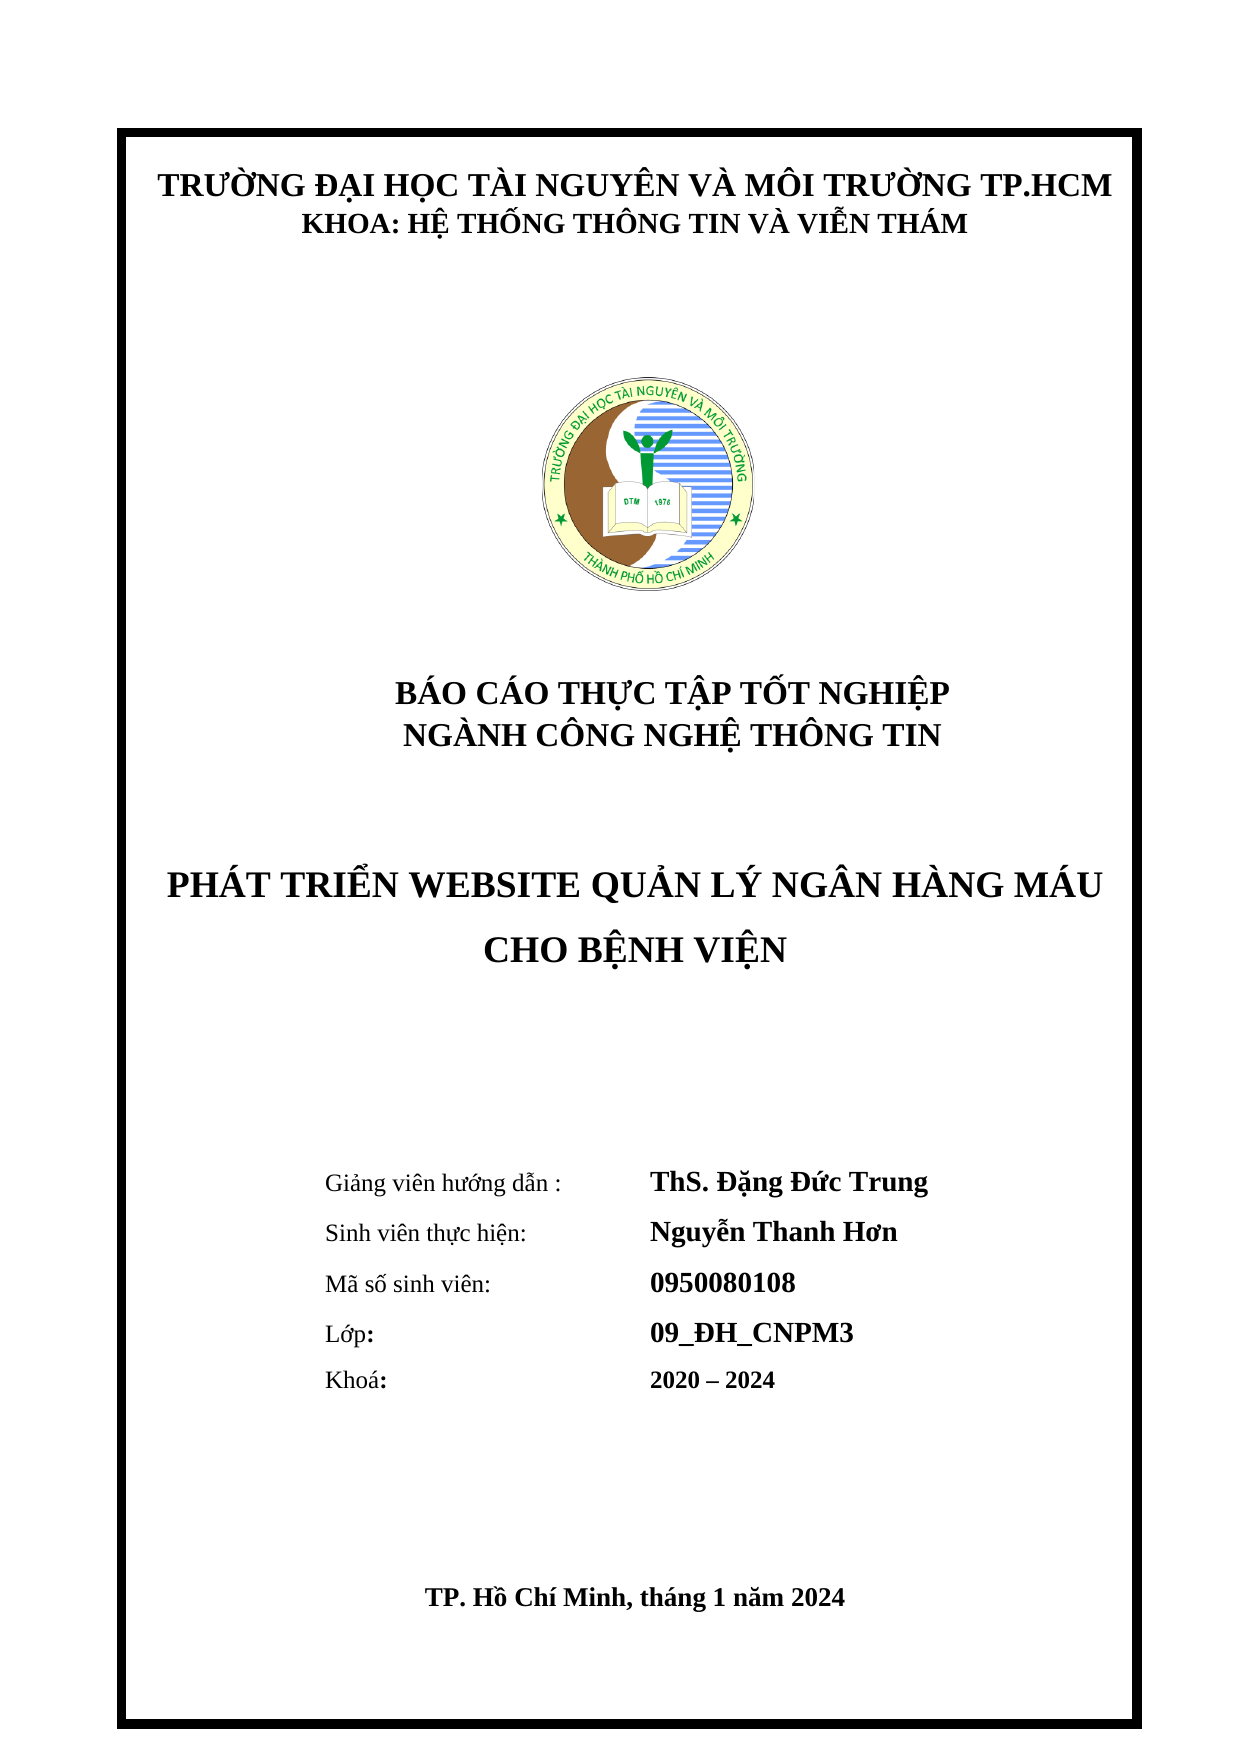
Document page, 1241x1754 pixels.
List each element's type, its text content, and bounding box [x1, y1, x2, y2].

text KHOA: HỆ THỐNG THÔNG TIN VÀ VIỄN THÁM [118, 206, 1152, 240]
text NGÀNH CÔNG NGHỆ THÔNG TIN [118, 715, 1152, 753]
text PHÁT TRIỂN WEBSITE QUẢN LÝ NGÂN HÀNG MÁU [118, 862, 1152, 905]
text TRƯỜNG ĐẠI HỌC TÀI NGUYÊN VÀ MÔI TRƯỜNG TP.HCM [118, 165, 1152, 203]
text TP. Hồ Chí Minh, tháng 1 năm 2024 [118, 1581, 1152, 1612]
text Khoá: 2020 – 2024 [325, 1365, 1152, 1394]
text Sinh viên thực hiện: Nguyễn Thanh Hơn [325, 1214, 1152, 1248]
picture [542, 377, 755, 591]
text Lớp: 09_ĐH_CNPM3 [325, 1315, 1152, 1349]
text Mã số sinh viên: 0950080108 [325, 1265, 1152, 1298]
text Giảng viên hướng dẫn : ThS. Đặng Đức Trung [325, 1164, 1152, 1198]
text CHO BỆNH VIỆN [118, 927, 1152, 970]
text BÁO CÁO THỰC TẬP TỐT NGHIỆP [118, 673, 1152, 712]
